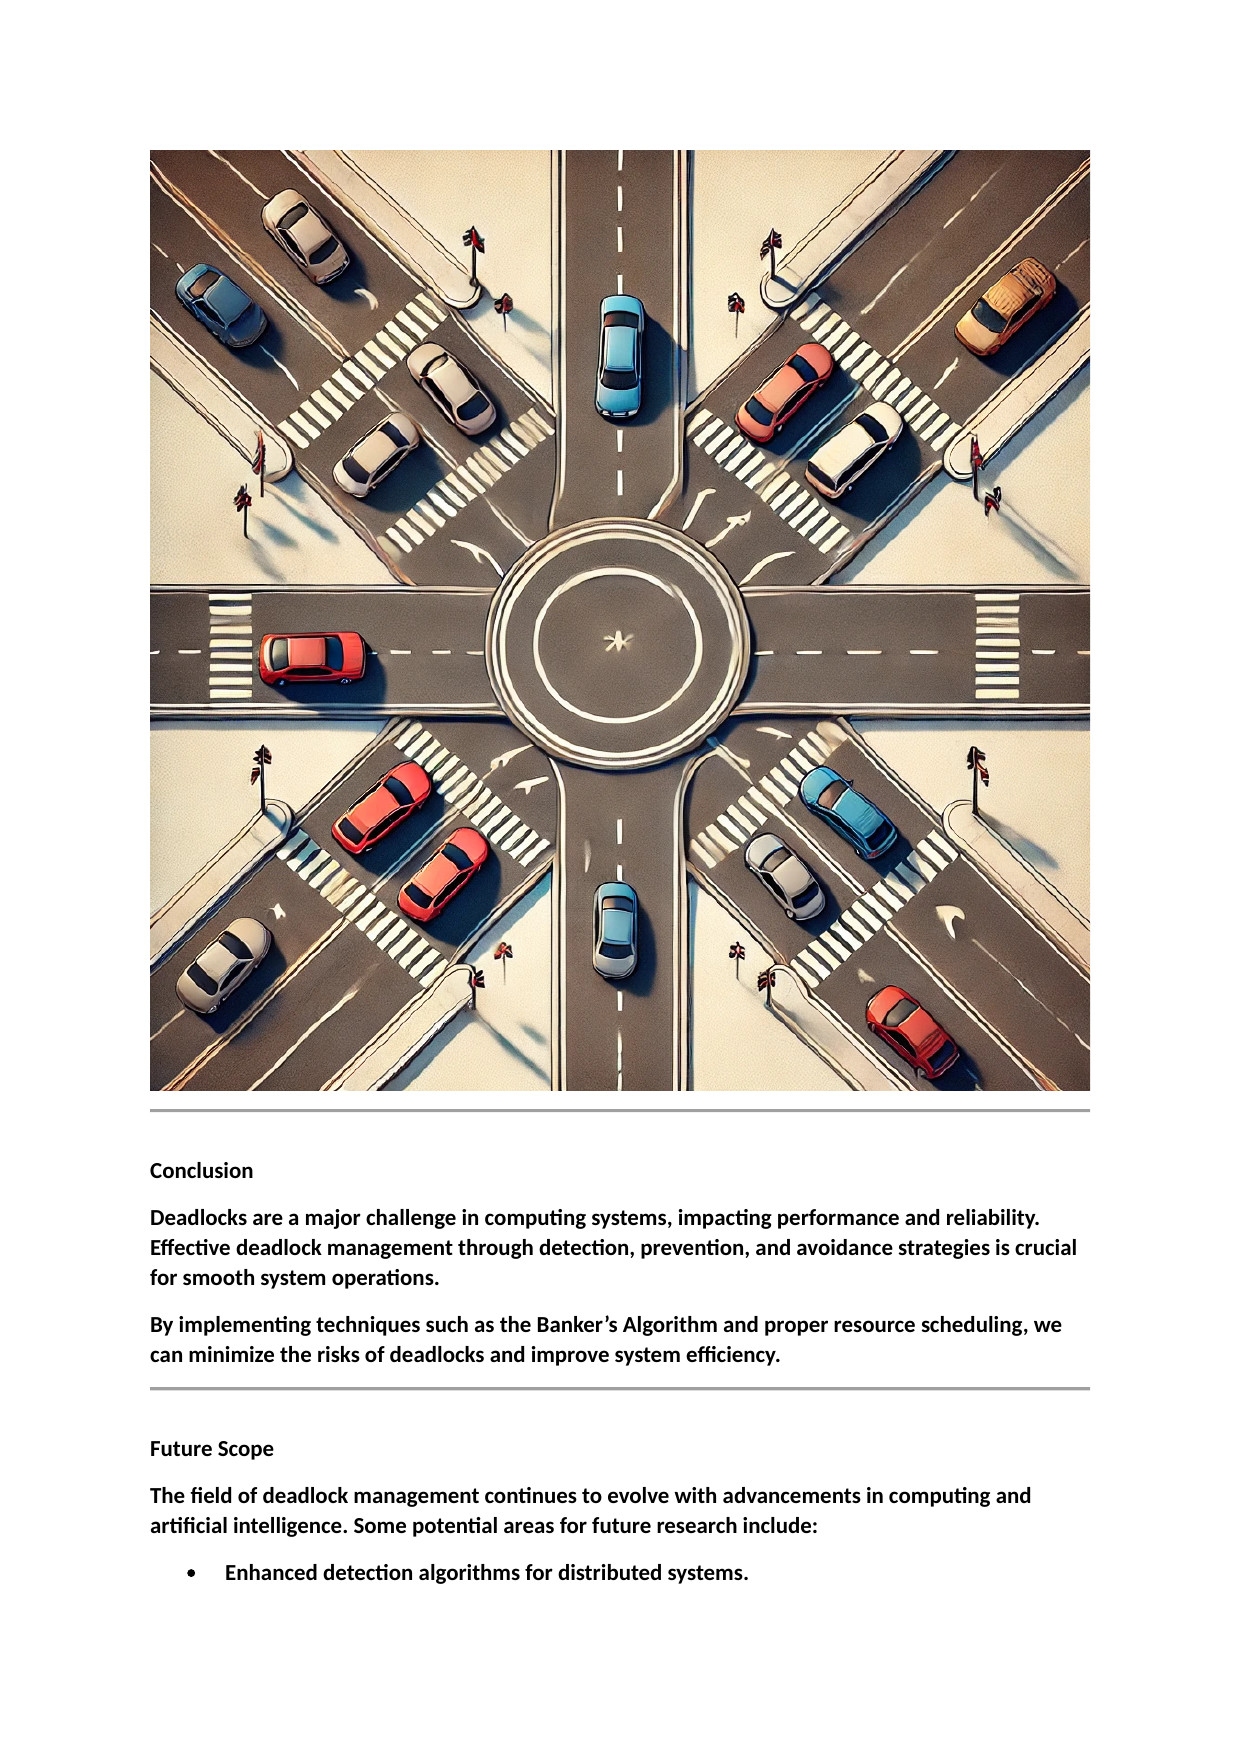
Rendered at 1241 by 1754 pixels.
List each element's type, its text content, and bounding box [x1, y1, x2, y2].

picture [150, 150, 1091, 1091]
text Deadlocks are a major challenge in computing systems, impacting performance and reliability. Effective deadlock management through detection, prevention, and avoidance strategies is crucial for smooth system operations. [150, 1203, 1090, 1291]
text The field of deadlock management continues to evolve with advancements in computing and artificial intelligence. Some potential areas for future research include: [150, 1481, 1090, 1539]
text Conclusion [150, 1156, 1090, 1184]
list Enhanced detection algorithms for distributed systems. [187, 1558, 1090, 1586]
text By implementing techniques such as the Banker’s Algorithm and proper resource scheduling, we can minimize the risks of deadlocks and improve system efficiency. [150, 1310, 1090, 1368]
text Future Scope [150, 1434, 1090, 1462]
